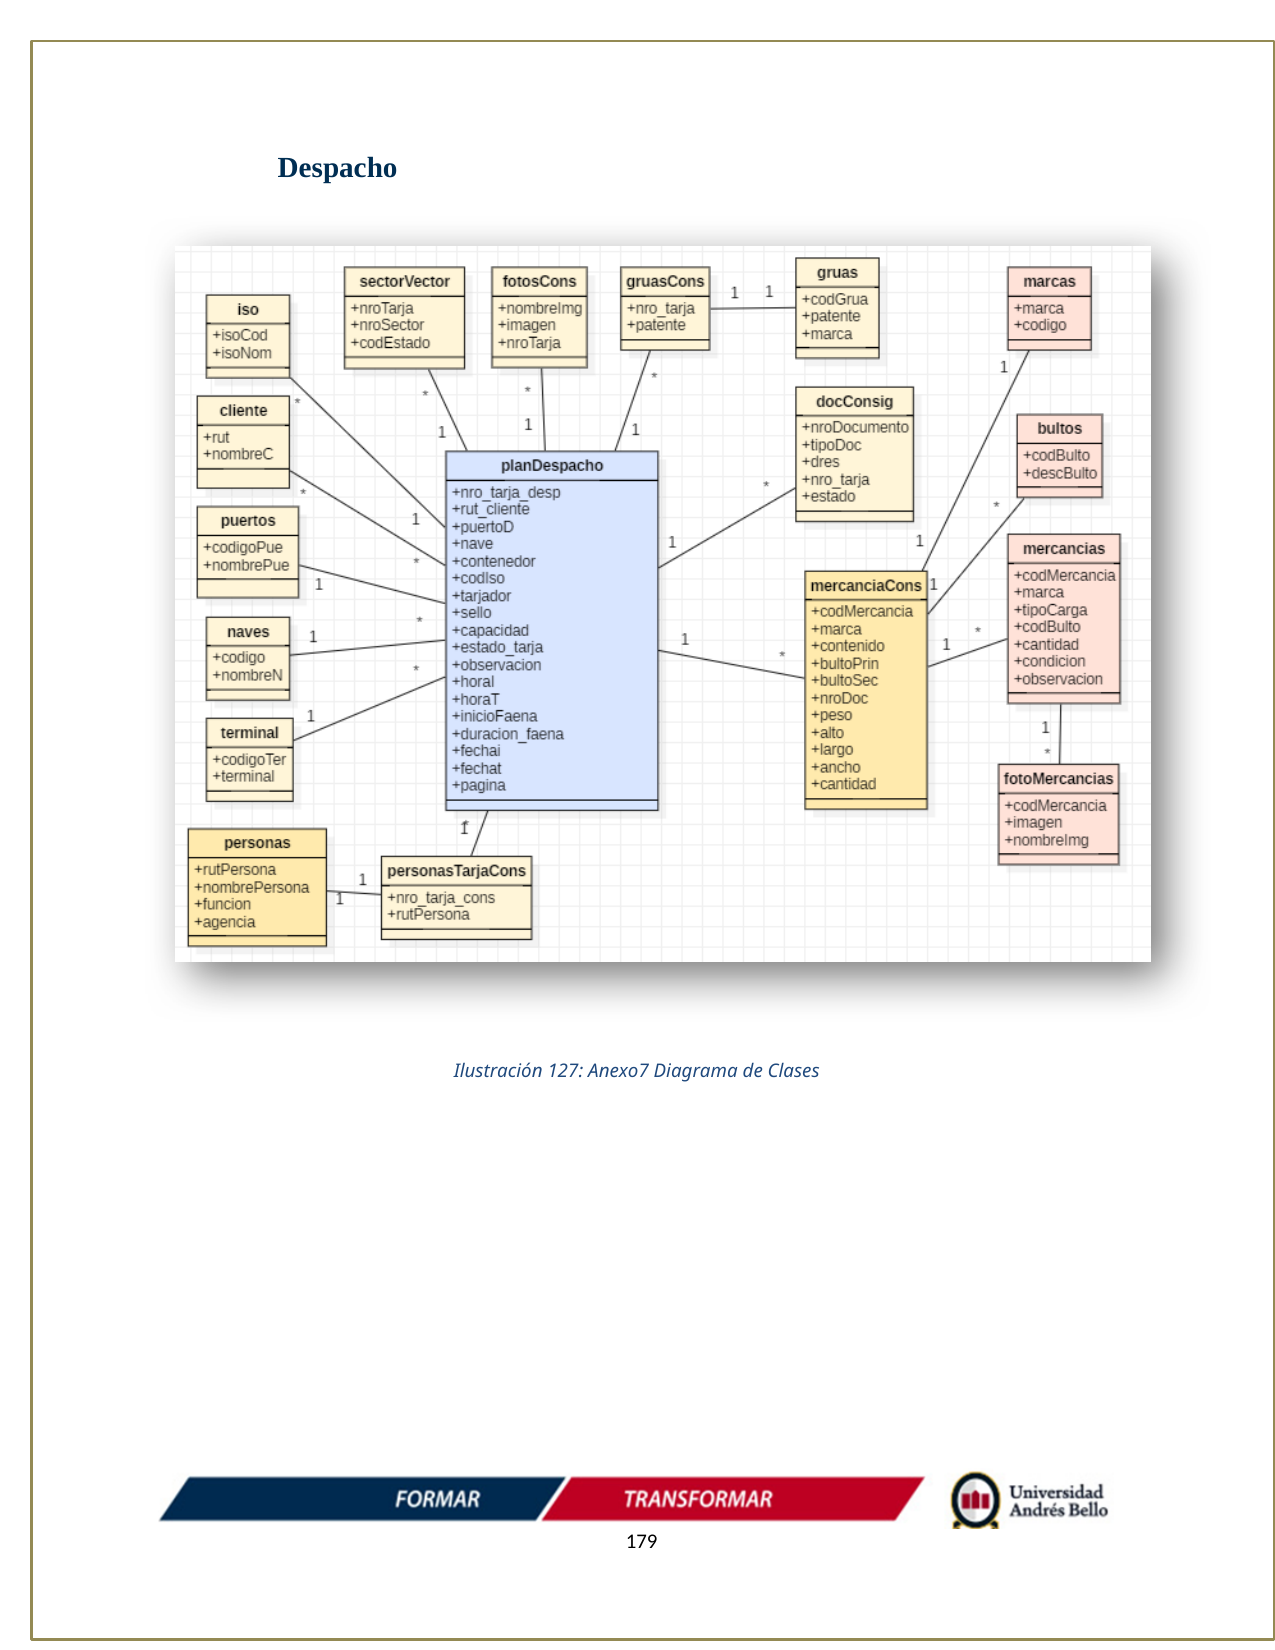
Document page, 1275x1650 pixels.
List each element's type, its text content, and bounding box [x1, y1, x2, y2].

picture [175, 246, 1151, 962]
picture [157, 1468, 1133, 1529]
text Ilustración 127: Anexo7 Diagrama de Clases [150, 1058, 1125, 1083]
subtitle Despacho [277, 150, 1125, 183]
